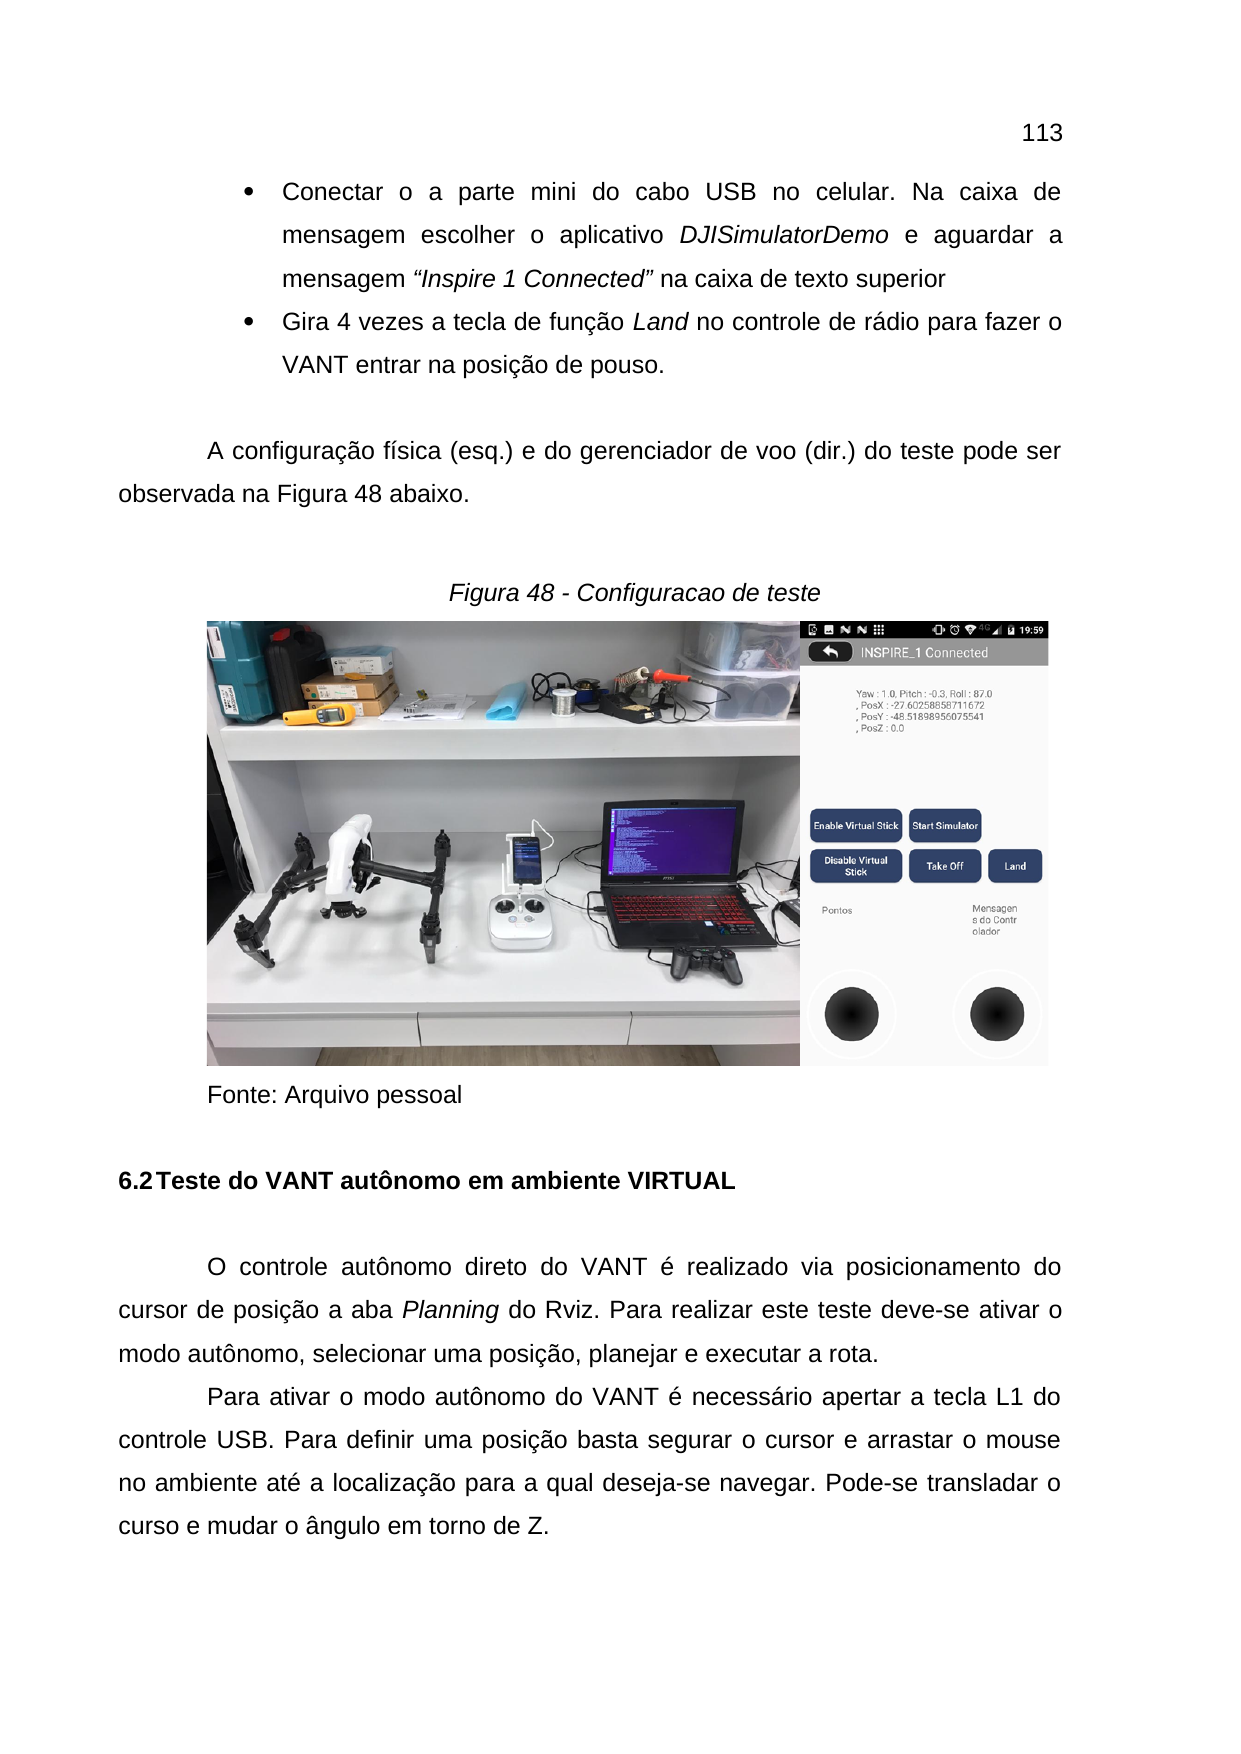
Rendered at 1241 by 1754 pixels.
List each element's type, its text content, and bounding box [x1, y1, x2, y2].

list Gira 4 vezes a tecla de função Land no controle de rádio para fazer o VANT entrar na posição de pouso. [244, 307, 1063, 379]
text A configuração física (esq.) e do gerenciador de voo (dir.) do teste pode ser observada na Figura 48 abaixo. [118, 436, 1063, 508]
subtitle Teste do VANT autônomo em ambiente VIRTUAL [118, 1166, 1063, 1195]
text Figura 48 - Configuracao de teste [118, 578, 1063, 607]
text Para ativar o modo autônomo do VANT é necessário apertar a tecla L1 do controle USB. Para definir uma posição basta segurar o cursor e arrastar o mouse no ambiente até a localização para a qual deseja-se navegar. Pode-se transladar o curso e mudar o ângulo em torno de Z. [118, 1382, 1063, 1540]
text O controle autônomo direto do VANT é realizado via posicionamento do cursor de posição a aba Planning do Rviz. Para realizar este teste deve-se ativar o modo autônomo, selecionar uma posição, planejar e executar a rota. [118, 1252, 1063, 1367]
list Conectar o a parte mini do cabo USB no celular. Na caixa de mensagem escolher o aplicativo DJISimulatorDemo e aguardar a mensagem “Inspire 1 Connected” na caixa de texto superior [244, 177, 1063, 292]
text Fonte: Arquivo pessoal [118, 1080, 1063, 1109]
picture [206, 621, 1049, 1066]
